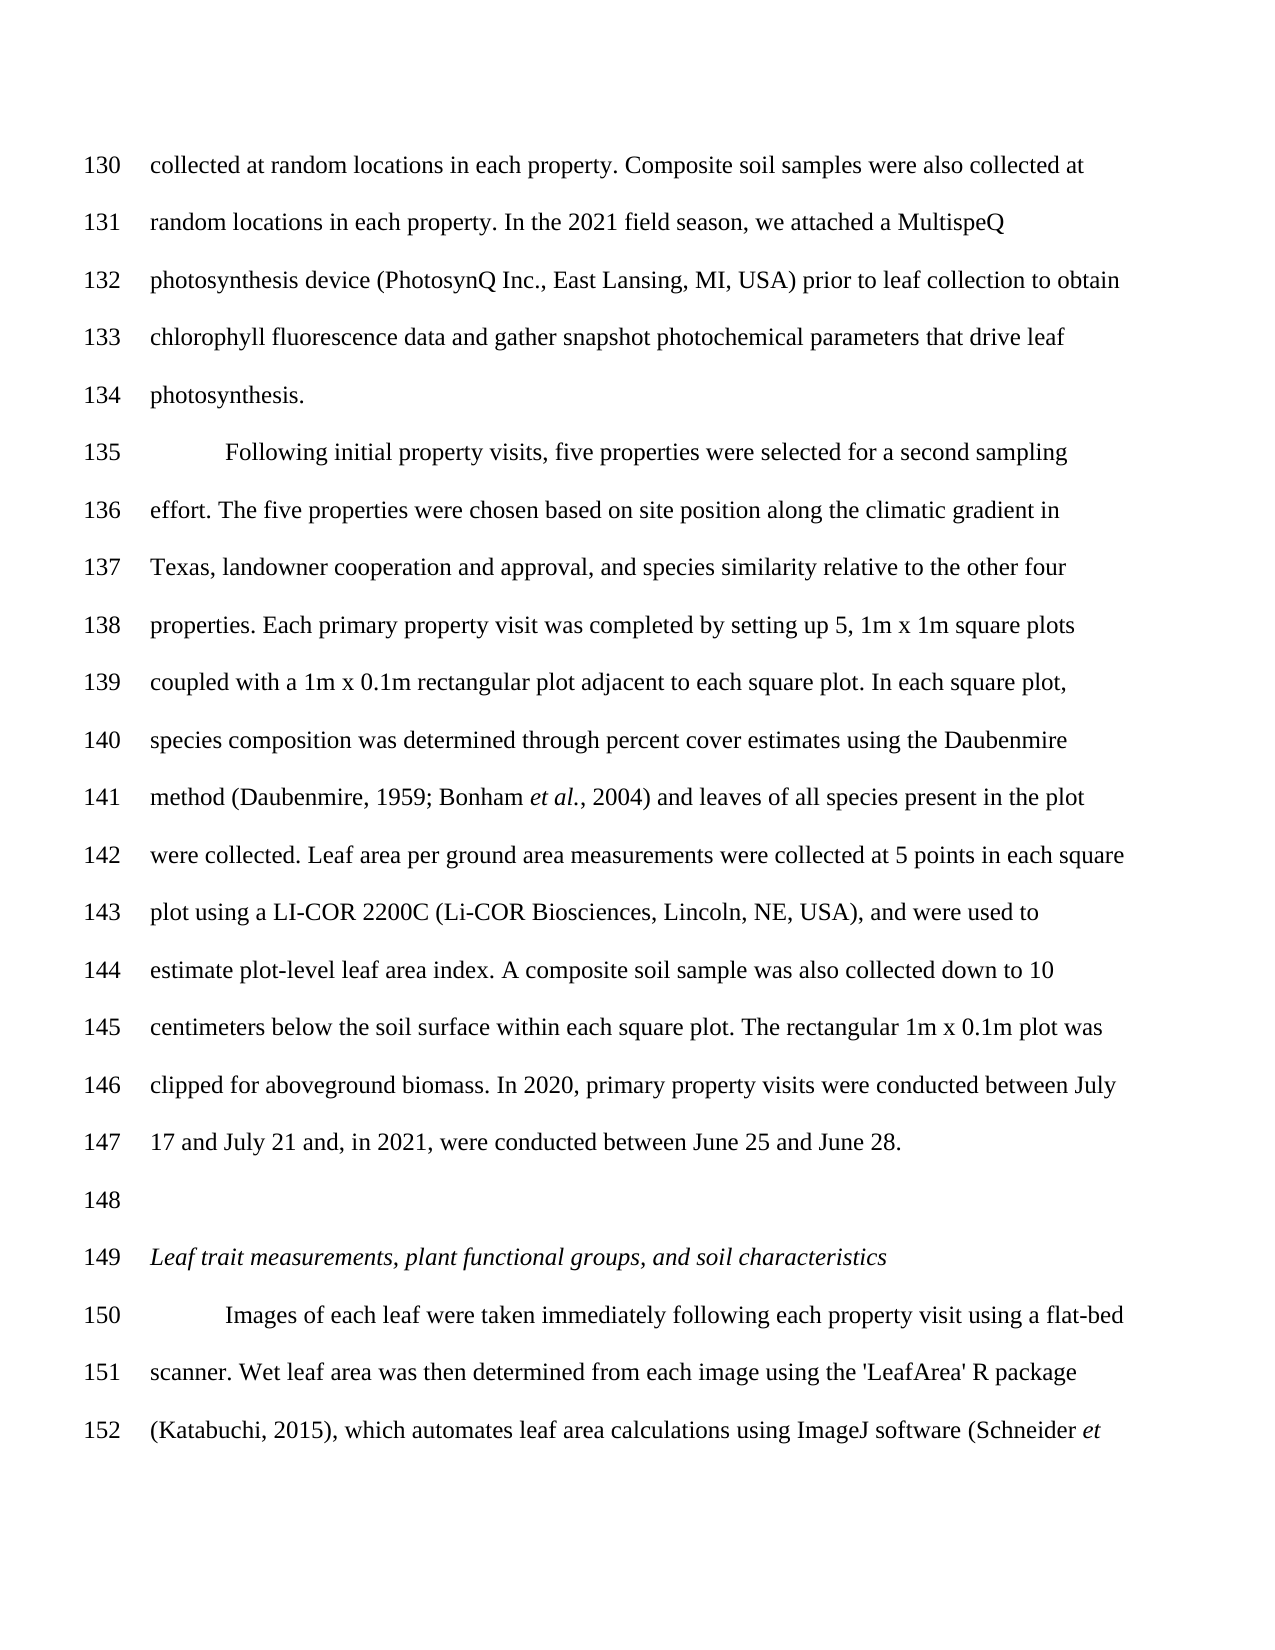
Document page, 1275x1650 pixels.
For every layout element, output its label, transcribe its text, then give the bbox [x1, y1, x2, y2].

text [150, 1300, 1125, 1444]
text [150, 150, 1125, 409]
text Following initial property visits, five properties were selected for a second sampling effort. The five properties were chosen based on site position along the climatic gradient in Texas, landowner cooperation and approval, and species similarity relative to the other four properties. Each primary property visit was completed by setting up 5, 1m x 1m square plots coupled with a 1m x 0.1m rectangular plot adjacent to each square plot. In each square plot, species composition was determined through percent cover estimates using the Daubenmire method (Daubenmire, 1959; Bonham et al., 2004) and leaves of all species present in the plot were collected. Leaf area per ground area measurements were collected at 5 points in each square plot using a LI-COR 2200C (Li-COR Biosciences, Lincoln, NE, USA), and were used to estimate plot-level leaf area index. A composite soil sample was also collected down to 10 centimeters below the soil surface within each square plot. The rectangular 1m x 0.1m plot was clipped for aboveground biomass. In 2020, primary property visits were conducted between July 17 and July 21 and, in 2021, were conducted between June 25 and June 28. [150, 437, 1125, 1156]
text Leaf trait measurements, plant functional groups, and soil characteristics [150, 1242, 1125, 1271]
